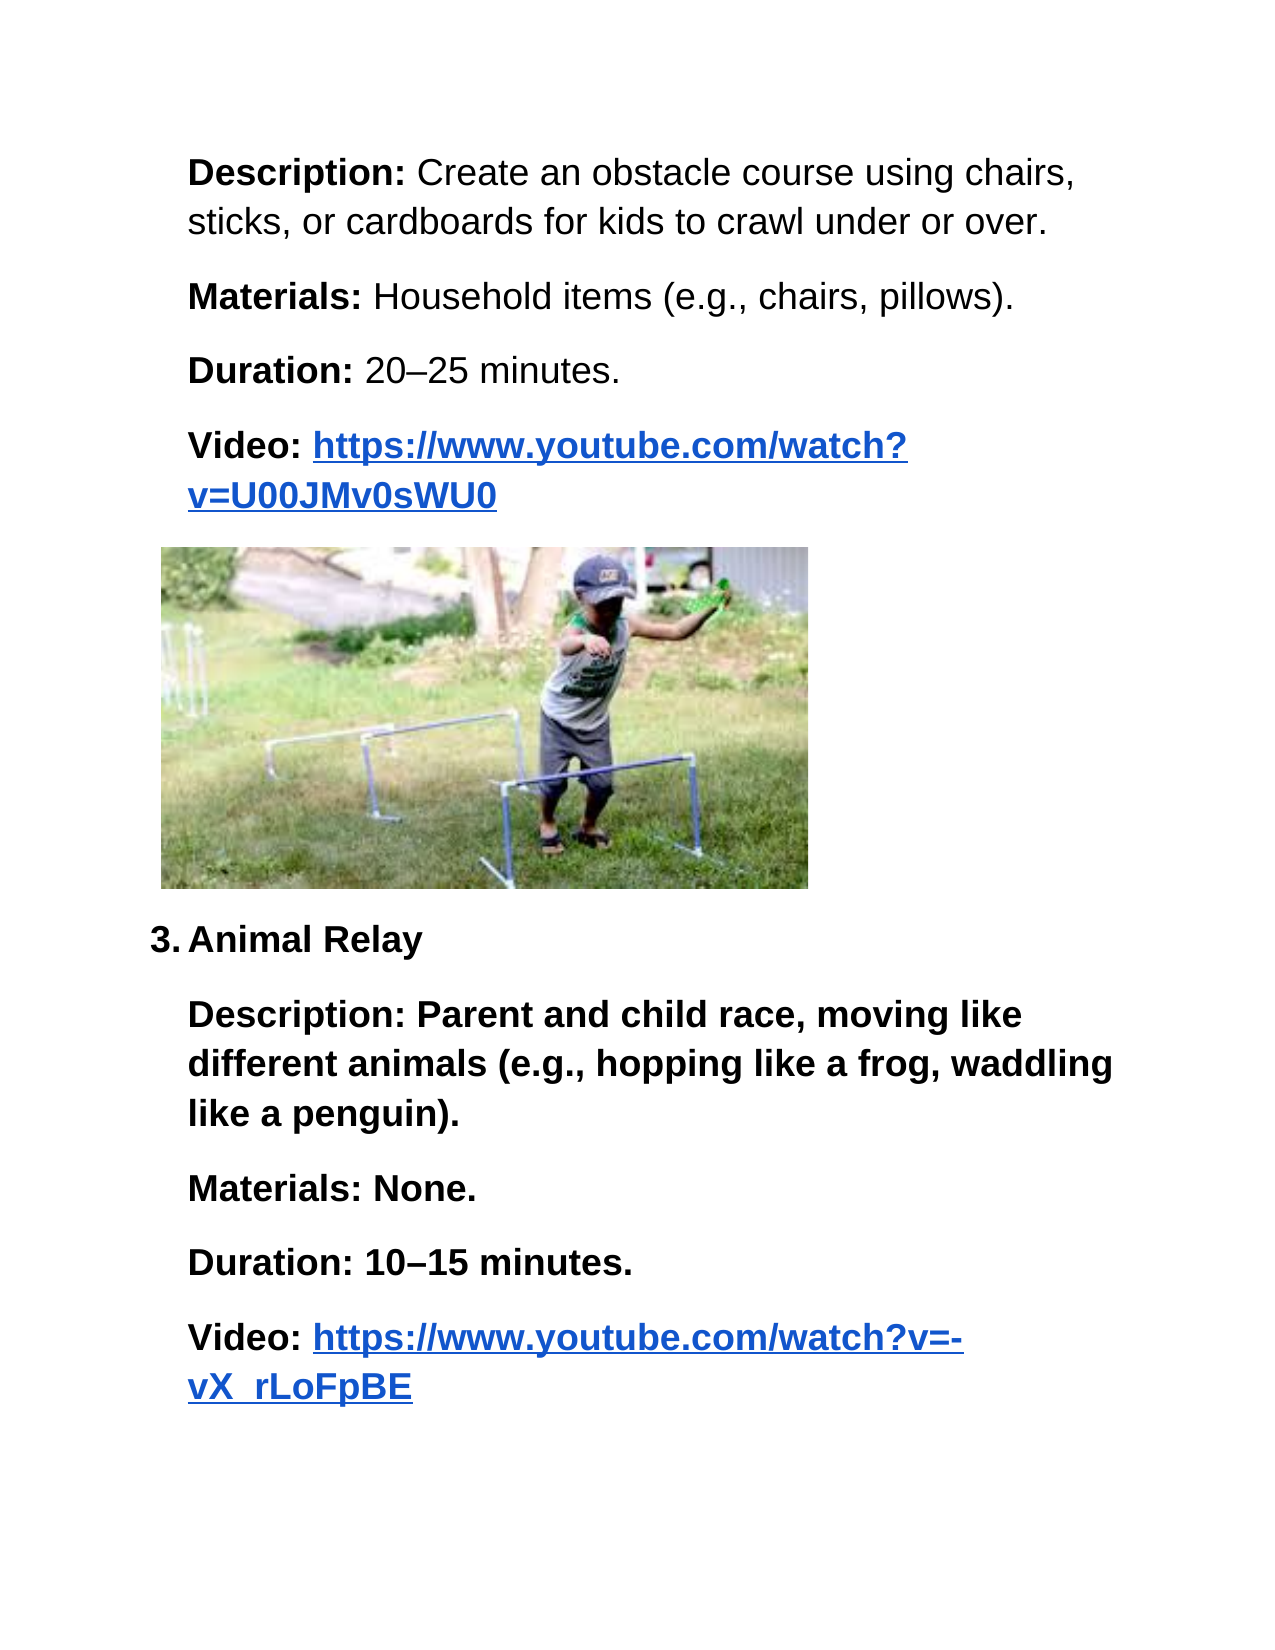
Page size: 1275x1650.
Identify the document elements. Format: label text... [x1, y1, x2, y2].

text Video: https://www.youtube.com/watch?v=U00JMv0sWU0 [187, 423, 1125, 516]
picture [161, 547, 809, 889]
list Animal Relay [150, 917, 1125, 961]
text Description: Parent and child race, moving like different animals (e.g., hopping like a frog, waddling like a penguin). [187, 992, 1125, 1134]
text Duration: 20–25 minutes. [187, 349, 1125, 392]
text Materials: Household items (e.g., chairs, pillows). [187, 274, 1125, 317]
text Materials: None. [187, 1166, 1125, 1209]
text Duration: 10–15 minutes. [187, 1240, 1125, 1283]
text Video: https://www.youtube.com/watch?v=-vX_rLoFpBE [187, 1315, 1125, 1408]
text Description: Create an obstacle course using chairs, sticks, or cardboards for kids to crawl under or over. [187, 150, 1125, 243]
